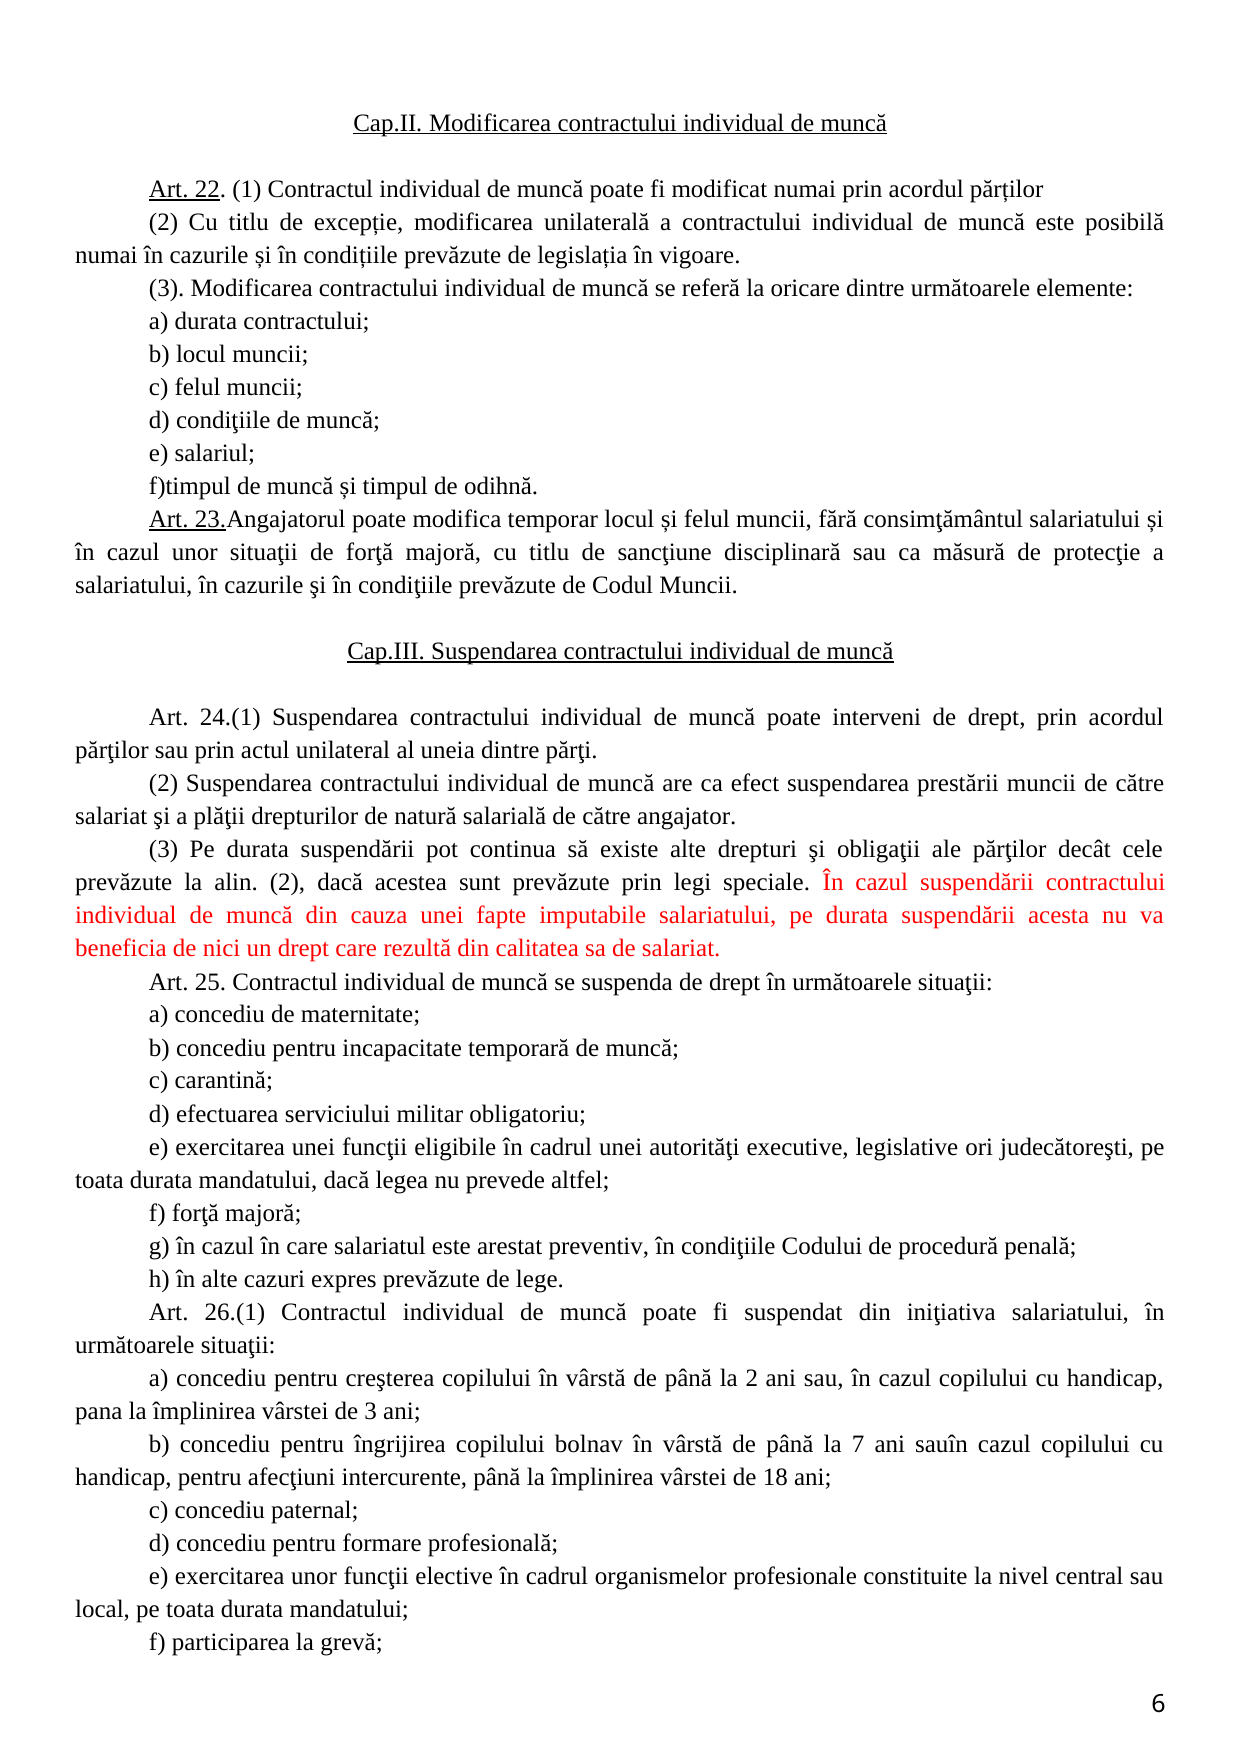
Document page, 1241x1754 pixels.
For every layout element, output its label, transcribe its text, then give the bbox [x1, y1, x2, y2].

text c) concediu paternal; [75, 1495, 1165, 1524]
text (3) Pe durata suspendării pot continua să existe alte drepturi şi obligaţii ale părţilor decât cele prevăzute la alin. (2), dacă acestea sunt prevăzute prin legi speciale. În cazul suspendării contractului individual de muncă din cauza unei fapte imputabile salariatului, pe durata suspendării acesta nu va beneficia de nici un drept care rezultă din calitatea sa de salariat. [75, 834, 1165, 962]
text (2) Suspendarea contractului individual de muncă are ca efect suspendarea prestării muncii de către salariat şi a plăţii drepturilor de natură salarială de către angajator. [75, 768, 1165, 830]
text d) concediu pentru formare profesională; [75, 1528, 1165, 1557]
text g) în cazul în care salariatul este arestat preventiv, în condiţiile Codului de procedură penală; [75, 1231, 1165, 1259]
text Cap.II. Modificarea contractului individual de muncă [75, 108, 1165, 137]
text Art. 23.Angajatorul poate modifica temporar locul și felul muncii, fără consimţământul salariatului și în cazul unor situaţii de forţă majoră, cu titlu de sancţiune disciplinară sau ca măsură de protecţie a salariatului, în cazurile şi în condiţiile prevăzute de Codul Muncii. [75, 504, 1165, 599]
text h) în alte cazuri expres prevăzute de lege. [75, 1264, 1165, 1292]
text c) carantină; [75, 1066, 1165, 1094]
text Art. 22. (1) Contractul individual de muncă poate fi modificat numai prin acordul părților [75, 174, 1165, 203]
text a) concediu de maternitate; [75, 999, 1165, 1028]
text Art. 26.(1) Contractul individual de muncă poate fi suspendat din iniţiativa salariatului, în următoarele situaţii: [75, 1297, 1165, 1358]
text Art. 24.(1) Suspendarea contractului individual de muncă poate interveni de drept, prin acordul părţilor sau prin actul unilateral al uneia dintre părţi. [75, 702, 1165, 764]
text f) participarea la grevă; [75, 1627, 1165, 1656]
text e) exercitarea unei funcţii eligibile în cadrul unei autorităţi executive, legislative ori judecătoreşti, pe toata durata mandatului, dacă legea nu prevede altfel; [75, 1132, 1165, 1193]
text d) efectuarea serviciului militar obligatoriu; [75, 1099, 1165, 1127]
text Cap.III. Suspendarea contractului individual de muncă [75, 636, 1165, 665]
text a) durata contractului; [75, 306, 1165, 335]
text (3). Modificarea contractului individual de muncă se referă la oricare dintre următoarele elemente: [75, 273, 1165, 302]
text f)timpul de muncă și timpul de odihnă. [75, 471, 1165, 500]
text b) locul muncii; [75, 339, 1165, 368]
text Art. 25. Contractul individual de muncă se suspenda de drept în următoarele situaţii: [75, 967, 1165, 995]
text c) felul muncii; [75, 372, 1165, 401]
text (2) Cu titlu de excepție, modificarea unilaterală a contractului individual de muncă este posibilă numai în cazurile și în condițiile prevăzute de legislația în vigoare. [75, 207, 1165, 269]
text b) concediu pentru incapacitate temporară de muncă; [75, 1033, 1165, 1061]
text e) exercitarea unor funcţii elective în cadrul organismelor profesionale constituite la nivel central sau local, pe toata durata mandatului; [75, 1561, 1165, 1623]
text e) salariul; [75, 438, 1165, 467]
text d) condiţiile de muncă; [75, 405, 1165, 434]
text a) concediu pentru creşterea copilului în vârstă de până la 2 ani sau, în cazul copilului cu handicap, pana la împlinirea vârstei de 3 ani; [75, 1363, 1165, 1424]
text f) forţă majoră; [75, 1198, 1165, 1226]
text b) concediu pentru îngrijirea copilului bolnav în vârstă de până la 7 ani sauîn cazul copilului cu handicap, pentru afecţiuni intercurente, până la împlinirea vârstei de 18 ani; [75, 1429, 1165, 1491]
